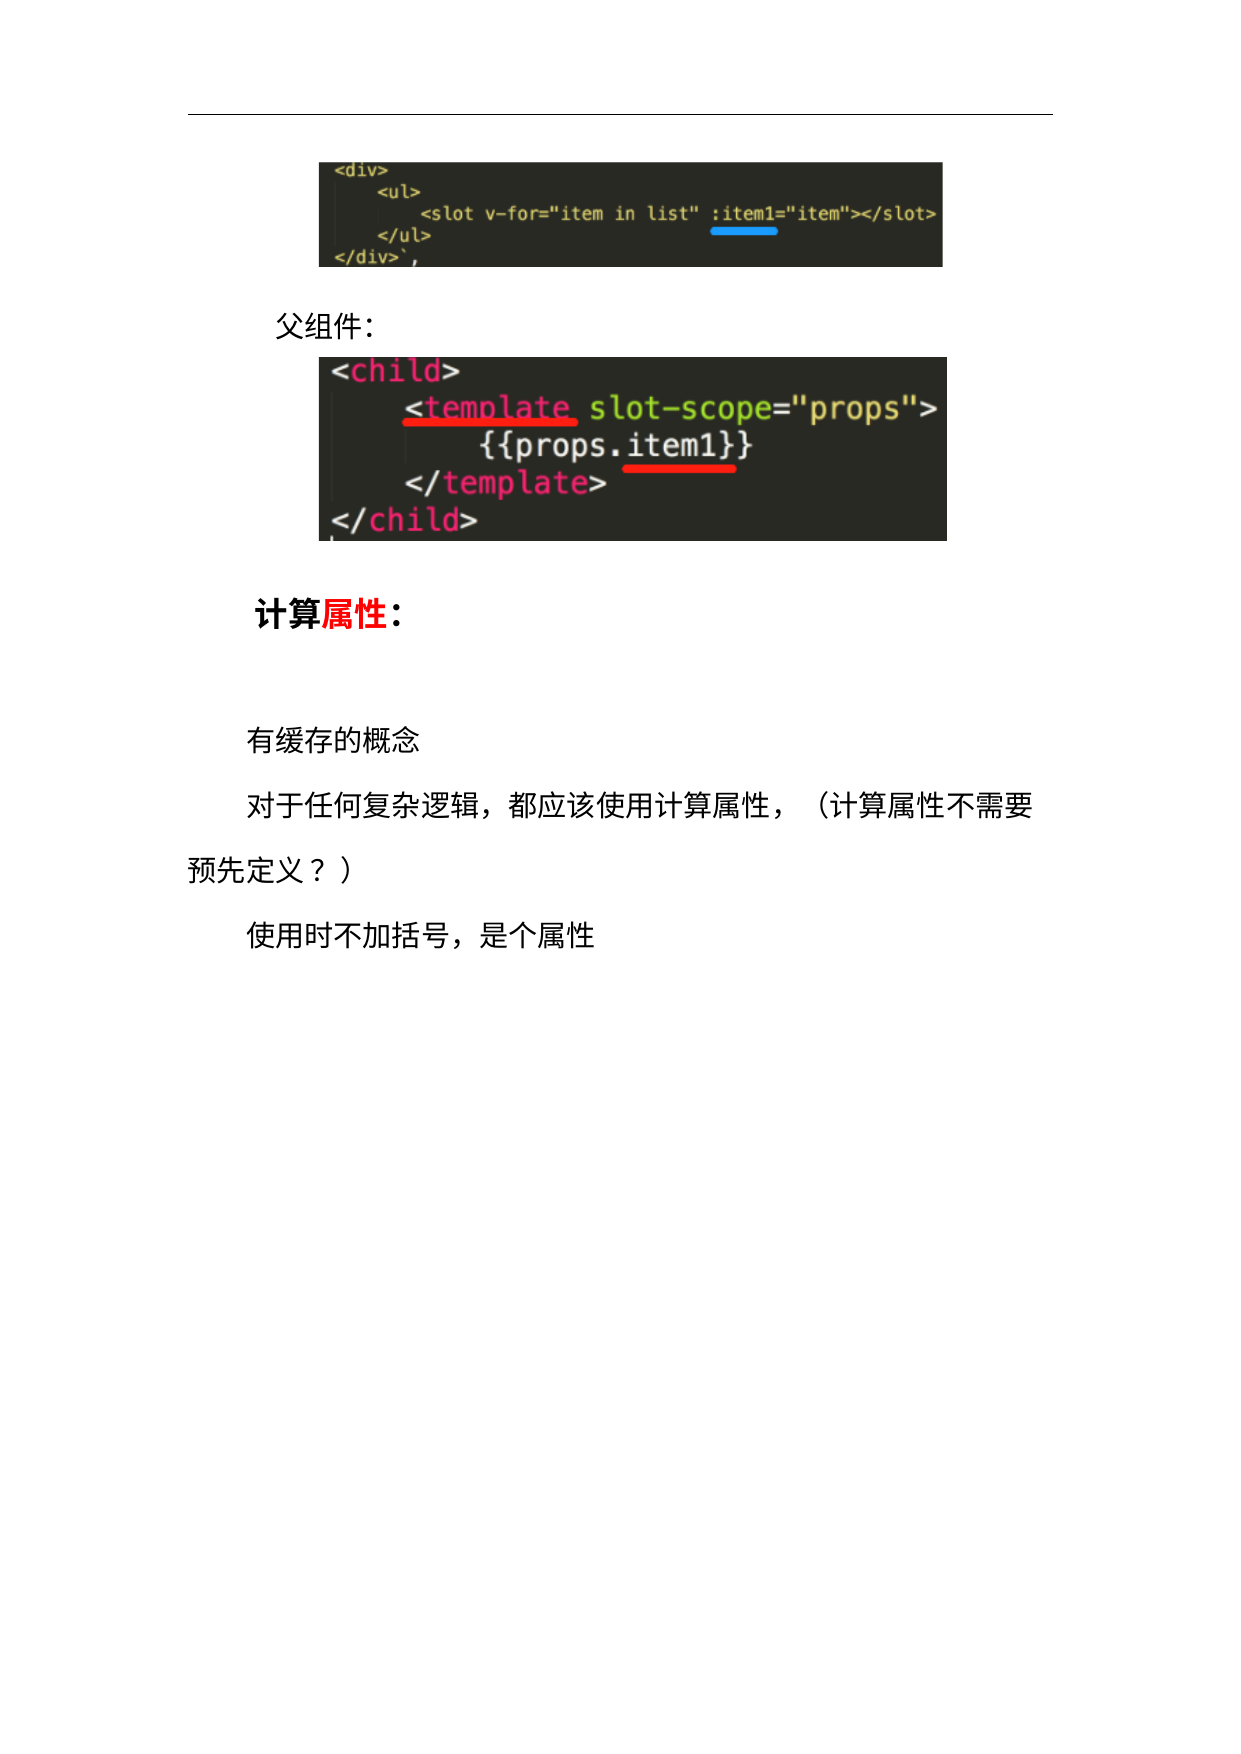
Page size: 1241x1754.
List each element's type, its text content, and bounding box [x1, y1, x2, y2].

text 有缓存的概念 [187, 706, 1053, 771]
subtitle 计算属性： [187, 579, 1053, 644]
picture [318, 162, 943, 267]
text 对于任何复杂逻辑，都应该使用计算属性，（计算属性不需要预先定义 ？） [187, 771, 1053, 901]
text 父组件： [187, 292, 1053, 357]
text 使用时不加括号，是个属性 [187, 901, 1053, 966]
picture [318, 357, 947, 541]
